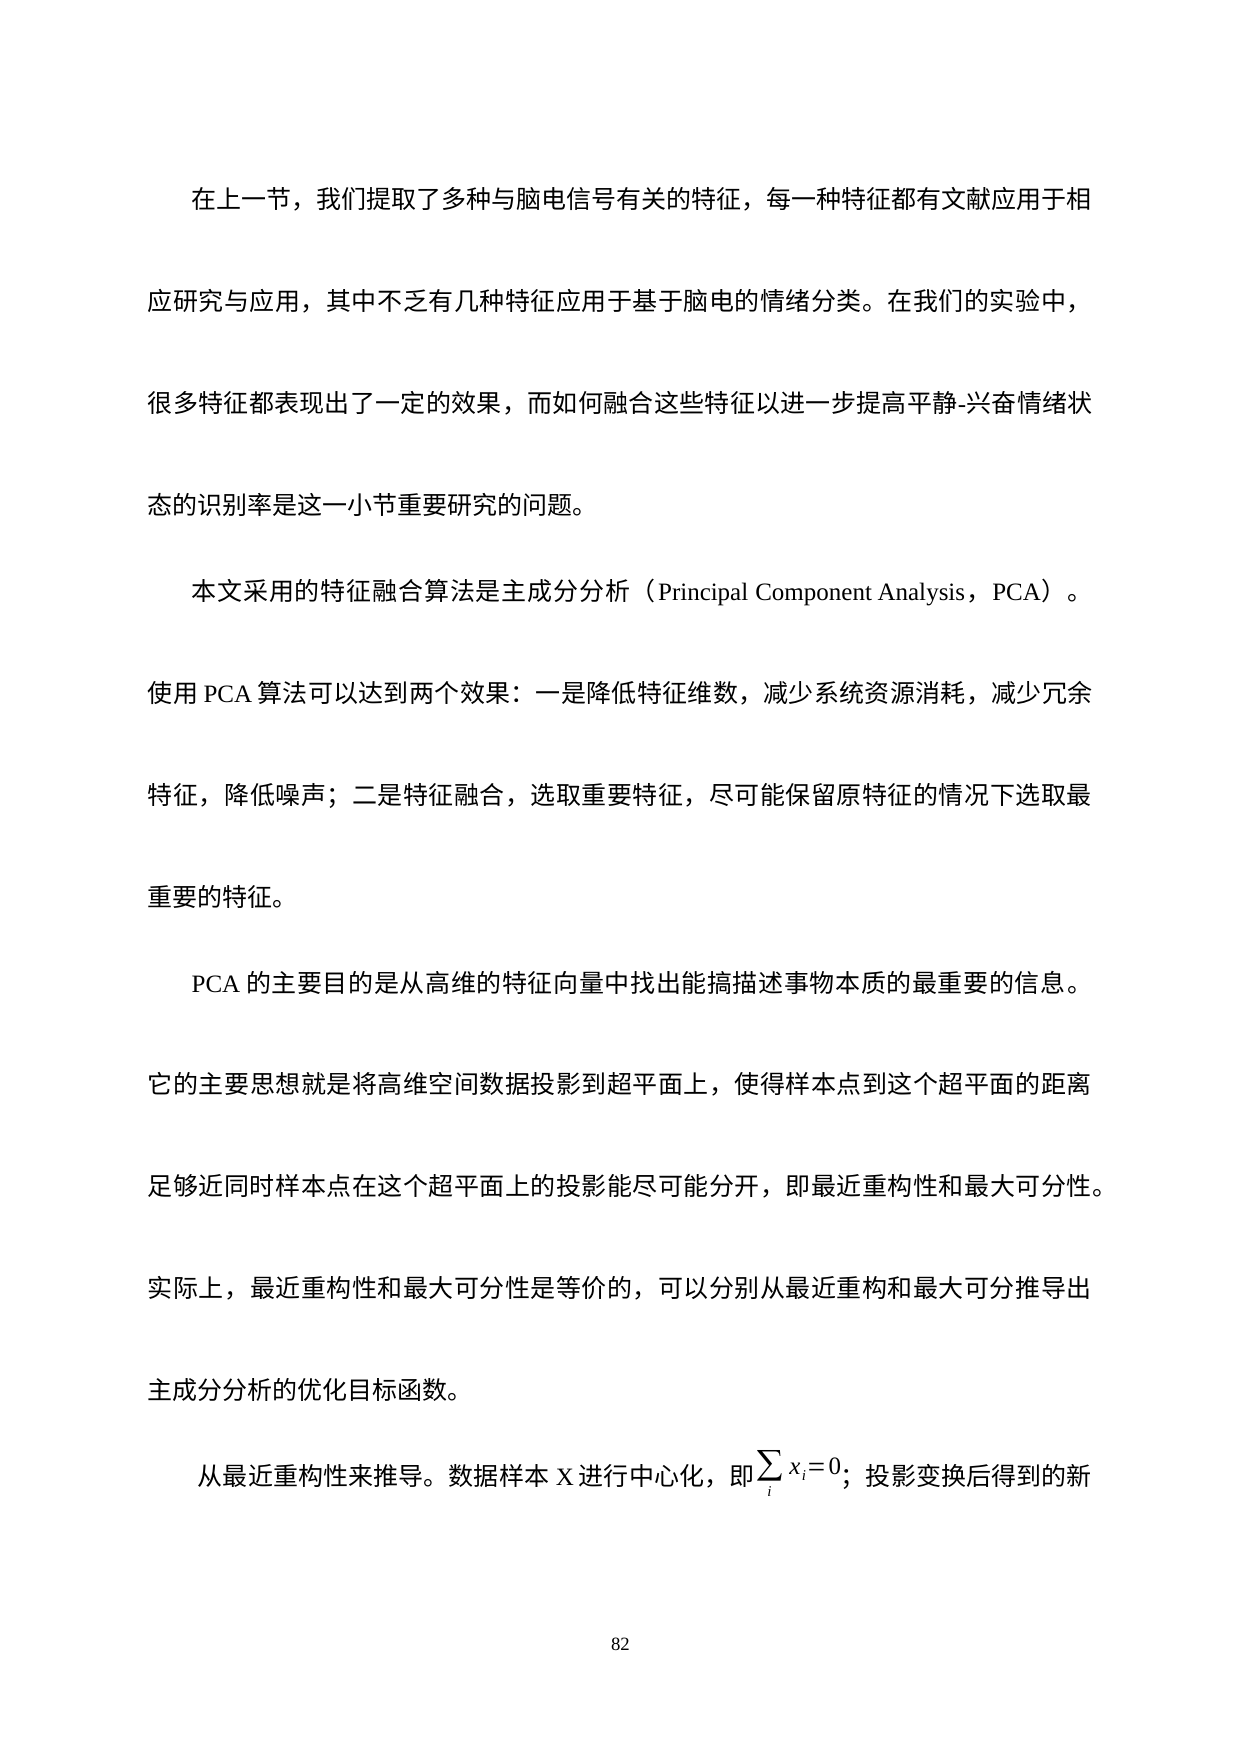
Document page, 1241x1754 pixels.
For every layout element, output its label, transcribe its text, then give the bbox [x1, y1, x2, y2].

text 本文采用的特征融合算法是主成分分析（Principal Component Analysis，PCA）。使用PCA算法可以达到两个效果：一是降低特征维数，减少系统资源消耗，减少冗余特征，降低噪声；二是特征融合，选取重要特征，尽可能保留原特征的情况下选取最重要的特征。 [148, 556, 1092, 929]
text PCA的主要目的是从高维的特征向量中找出能搞描述事物本质的最重要的信息。它的主要思想就是将高维空间数据投影到超平面上，使得样本点到这个超平面的距离足够近同时样本点在这个超平面上的投影能尽可能分开，即最近重构性和最大可分性。实际上，最近重构性和最大可分性是等价的，可以分别从最近重构和最大可分推导出主成分分析的优化目标函数。 [148, 947, 1092, 1423]
text 在上一节，我们提取了多种与脑电信号有关的特征，每一种特征都有文献应用于相应研究与应用，其中不乏有几种特征应用于基于脑电的情绪分类。在我们的实验中，很多特征都表现出了一定的效果，而如何融合这些特征以进一步提高平静-兴奋情绪状态的识别率是这一小节重要研究的问题。 [148, 164, 1092, 537]
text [148, 1441, 1092, 1509]
